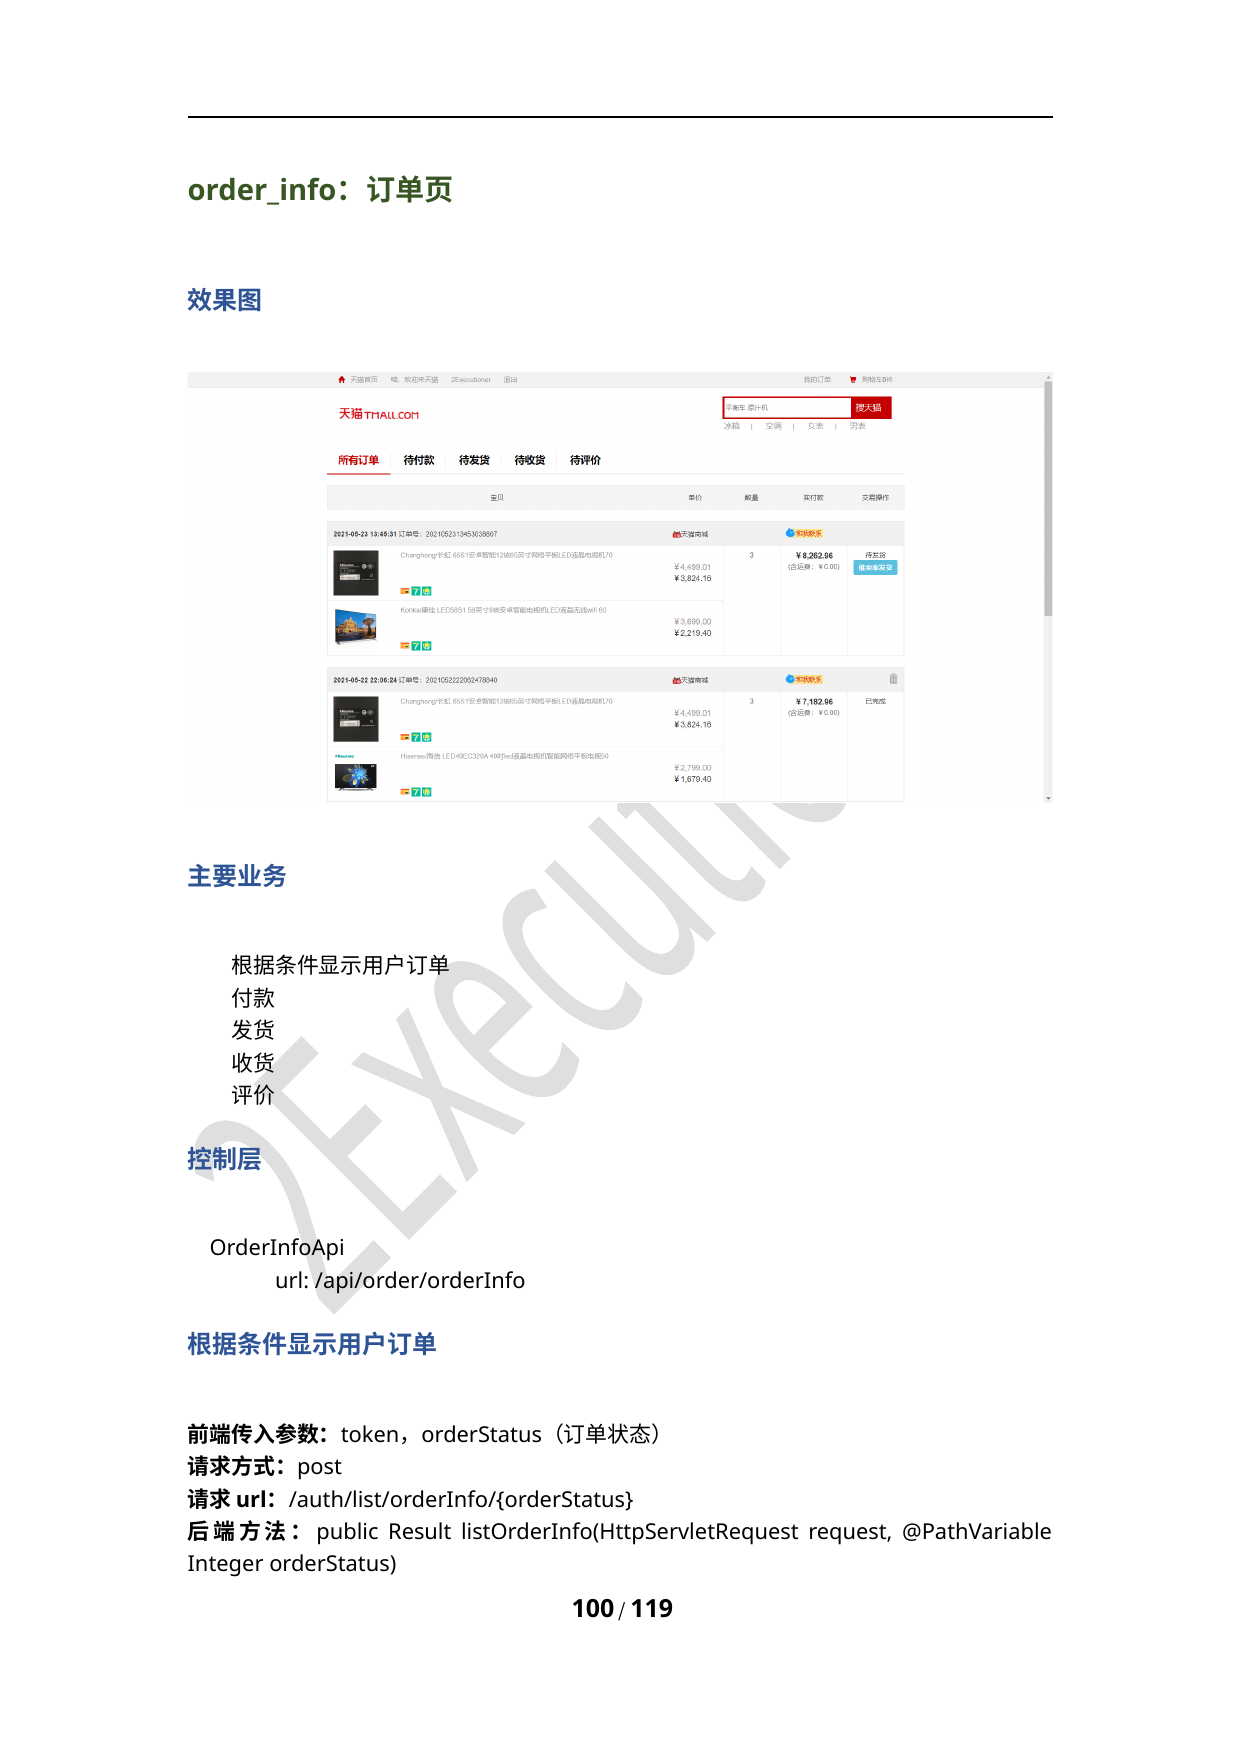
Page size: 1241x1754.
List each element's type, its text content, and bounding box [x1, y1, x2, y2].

text order_info：订单页 [187, 156, 1053, 221]
text OrderInfoApi [187, 1231, 1053, 1263]
text 后端方法：public Result listOrderInfo(HttpServletRequest request, @PathVariable Integer orderStatus) [187, 1514, 1053, 1579]
text 请求url：/auth/list/orderInfo/{orderStatus} [187, 1481, 1053, 1514]
text url: /api/order/orderInfo [231, 1263, 1053, 1296]
text 根据条件显示用户订单 [187, 948, 1053, 980]
text 效果图 [187, 266, 1053, 331]
text 收货 [187, 1045, 1053, 1078]
text 请求方式：post [187, 1449, 1053, 1481]
picture [187, 372, 1053, 803]
text 控制层 [187, 1125, 1053, 1190]
text 前端传入参数：token，orderStatus（订单状态） [187, 1416, 1053, 1449]
text 发货 [231, 1013, 1053, 1045]
text 付款 [187, 980, 1053, 1013]
text 根据条件显示用户订单 [187, 1310, 1053, 1375]
text 评价 [187, 1078, 1053, 1110]
text 主要业务 [187, 842, 1053, 907]
